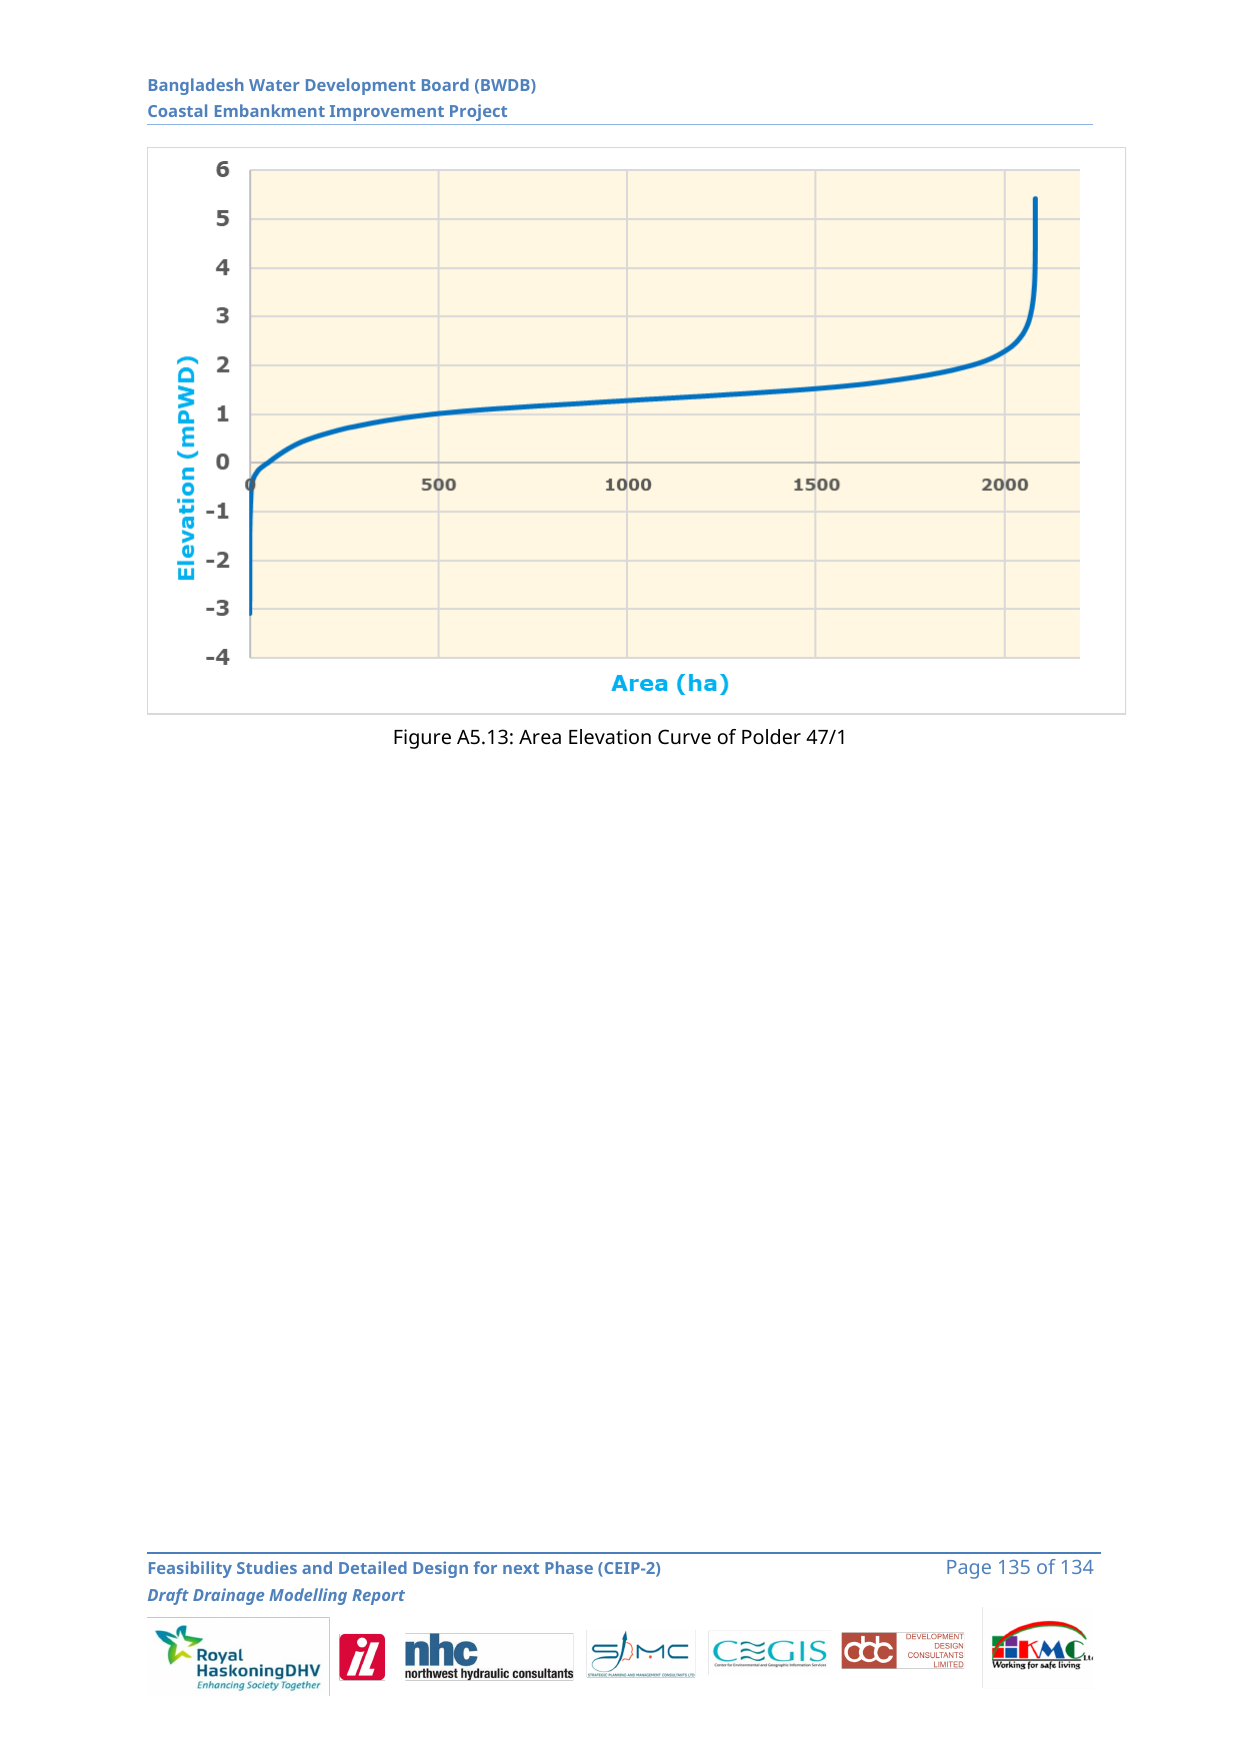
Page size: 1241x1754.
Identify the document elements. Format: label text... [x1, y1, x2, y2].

picture [147, 1607, 1094, 1696]
picture [147, 147, 1127, 715]
text Figure A5.13: Area Elevation Curve of Polder 47/1 [147, 723, 1093, 750]
